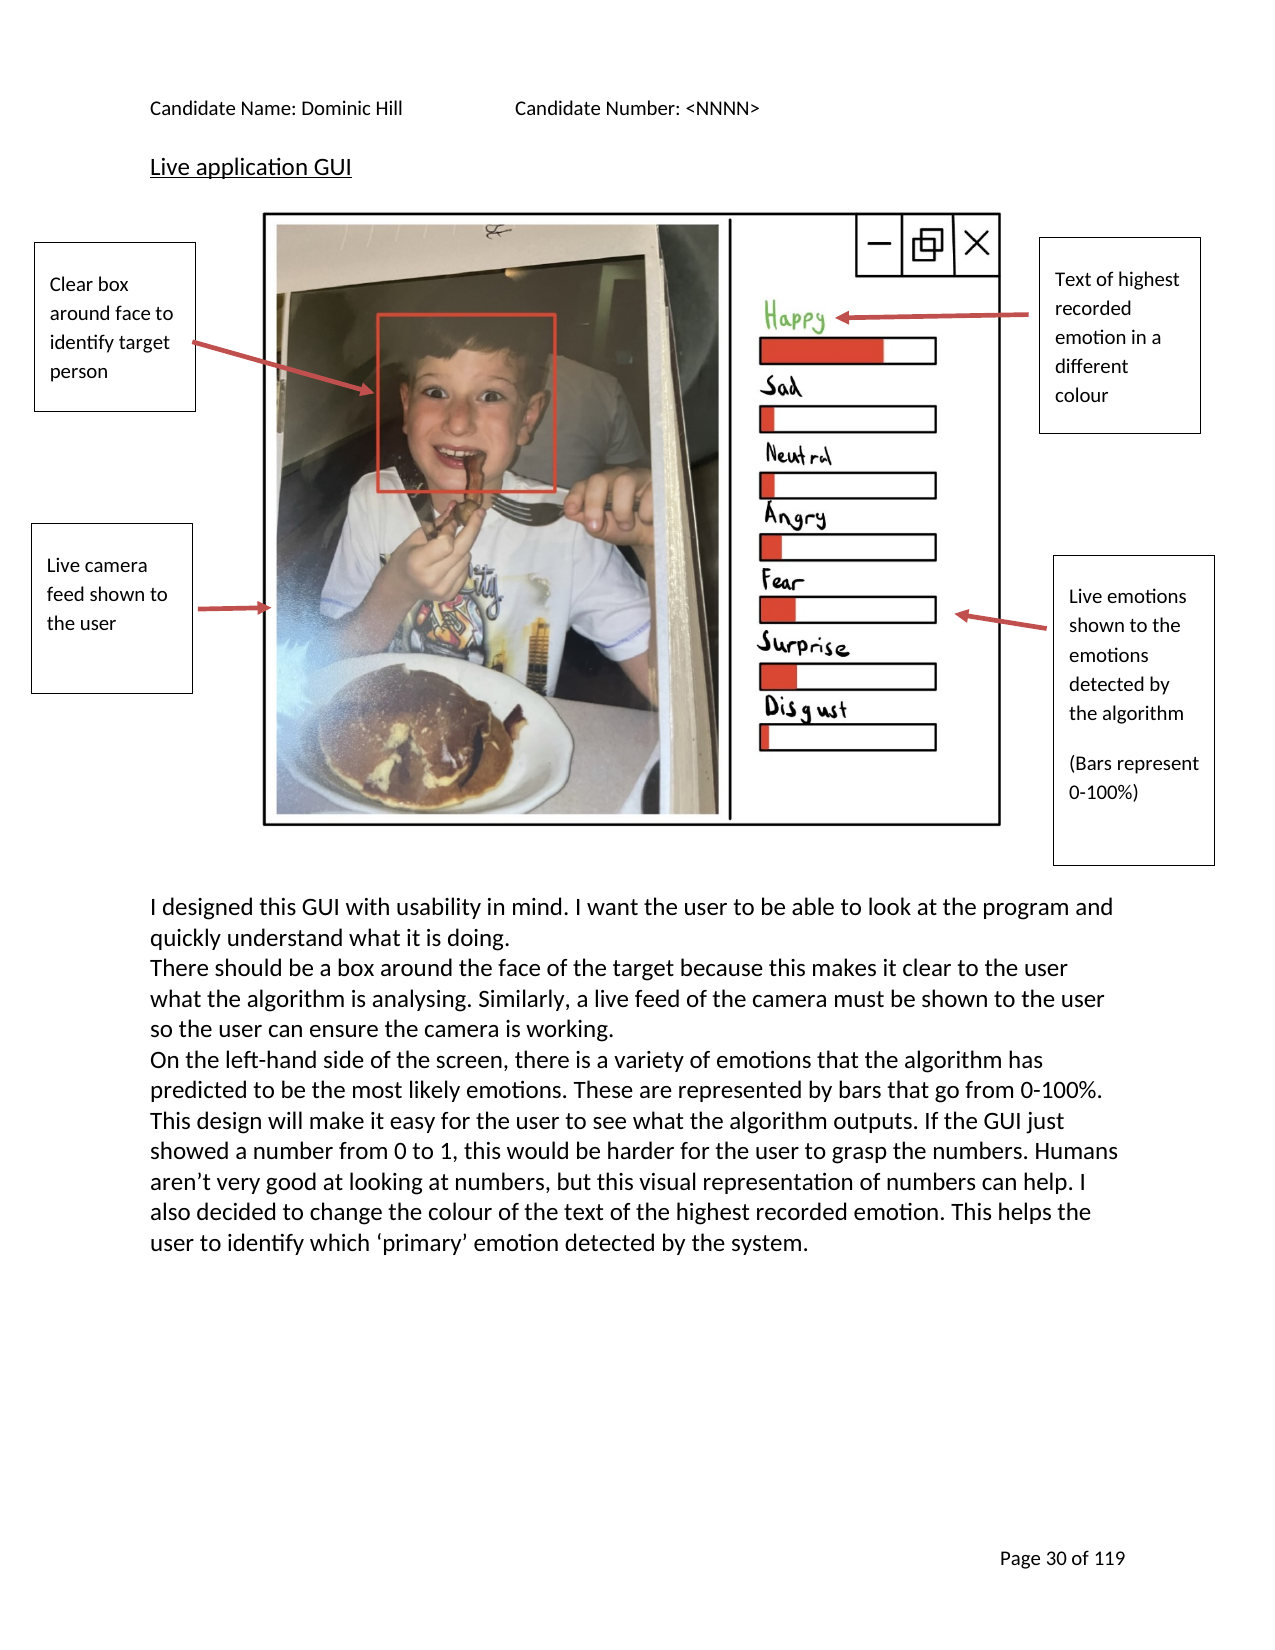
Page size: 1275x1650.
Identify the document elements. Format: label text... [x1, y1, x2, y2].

text I designed this GUI with usability in mind. I want the user to be able to look at the program and quickly understand what it is doing. [150, 891, 1125, 952]
picture [249, 201, 1016, 839]
text There should be a box around the face of the target because this makes it clear to the user what the algorithm is analysing. Similarly, a live feed of the camera must be shown to the user so the user can ensure the camera is working. [150, 952, 1125, 1044]
text Live application GUI [150, 151, 1125, 181]
text On the left-hand side of the screen, there is a variety of emotions that the algorithm has predicted to be the most likely emotions. These are represented by bars that go from 0-100%. This design will make it easy for the user to see what the algorithm outputs. If the GUI just showed a number from 0 to 1, this would be harder for the user to grasp the numbers. Humans aren’t very good at looking at numbers, but this visual representation of numbers can help. I also decided to change the colour of the text of the highest recorded emotion. This helps the user to identify which ‘primary’ emotion detected by the system. [150, 1044, 1125, 1257]
